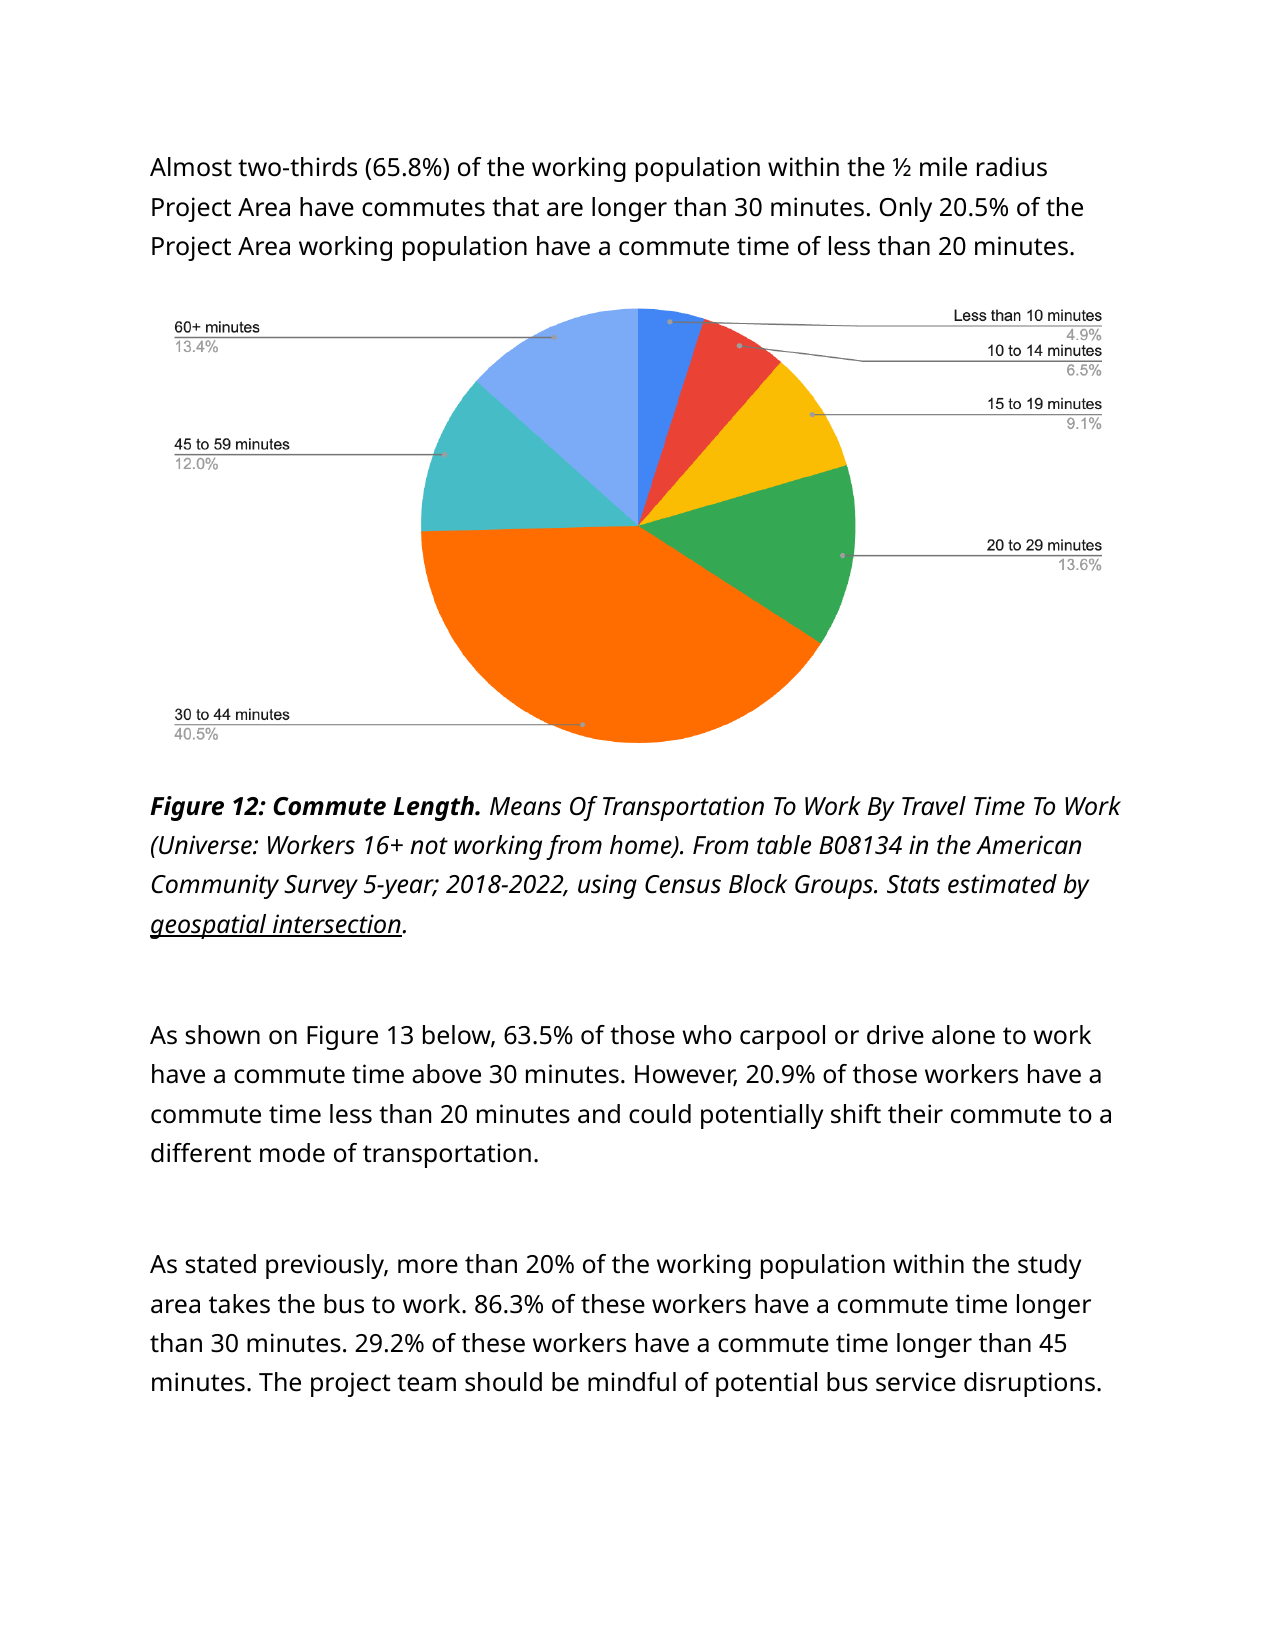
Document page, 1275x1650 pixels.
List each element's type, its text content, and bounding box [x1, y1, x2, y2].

text Almost two-thirds (65.8%) of the working population within the ½ mile radius Project Area have commutes that are longer than 30 minutes. Only 20.5% of the Project Area working population have a commute time of less than 20 minutes. [150, 150, 1125, 262]
picture [150, 284, 1125, 767]
text Figure 12: Commute Length. Means Of Transportation To Work By Travel Time To Work (Universe: Workers 16+ not working from home). From table B08134 in the American Community Survey 5-year; 2018-2022, using Census Block Groups. Stats estimated by geospatial intersection. [150, 789, 1125, 940]
text As shown on Figure 13 below, 63.5% of those who carpool or drive alone to work have a commute time above 30 minutes. However, 20.9% of those workers have a commute time less than 20 minutes and could potentially shift their commute to a different mode of transportation. [150, 1018, 1125, 1169]
text As stated previously, more than 20% of the working population within the study area takes the bus to work. 86.3% of these workers have a commute time longer than 30 minutes. 29.2% of these workers have a commute time longer than 45 minutes. The project team should be mindful of potential bus service disruptions. [150, 1247, 1125, 1399]
